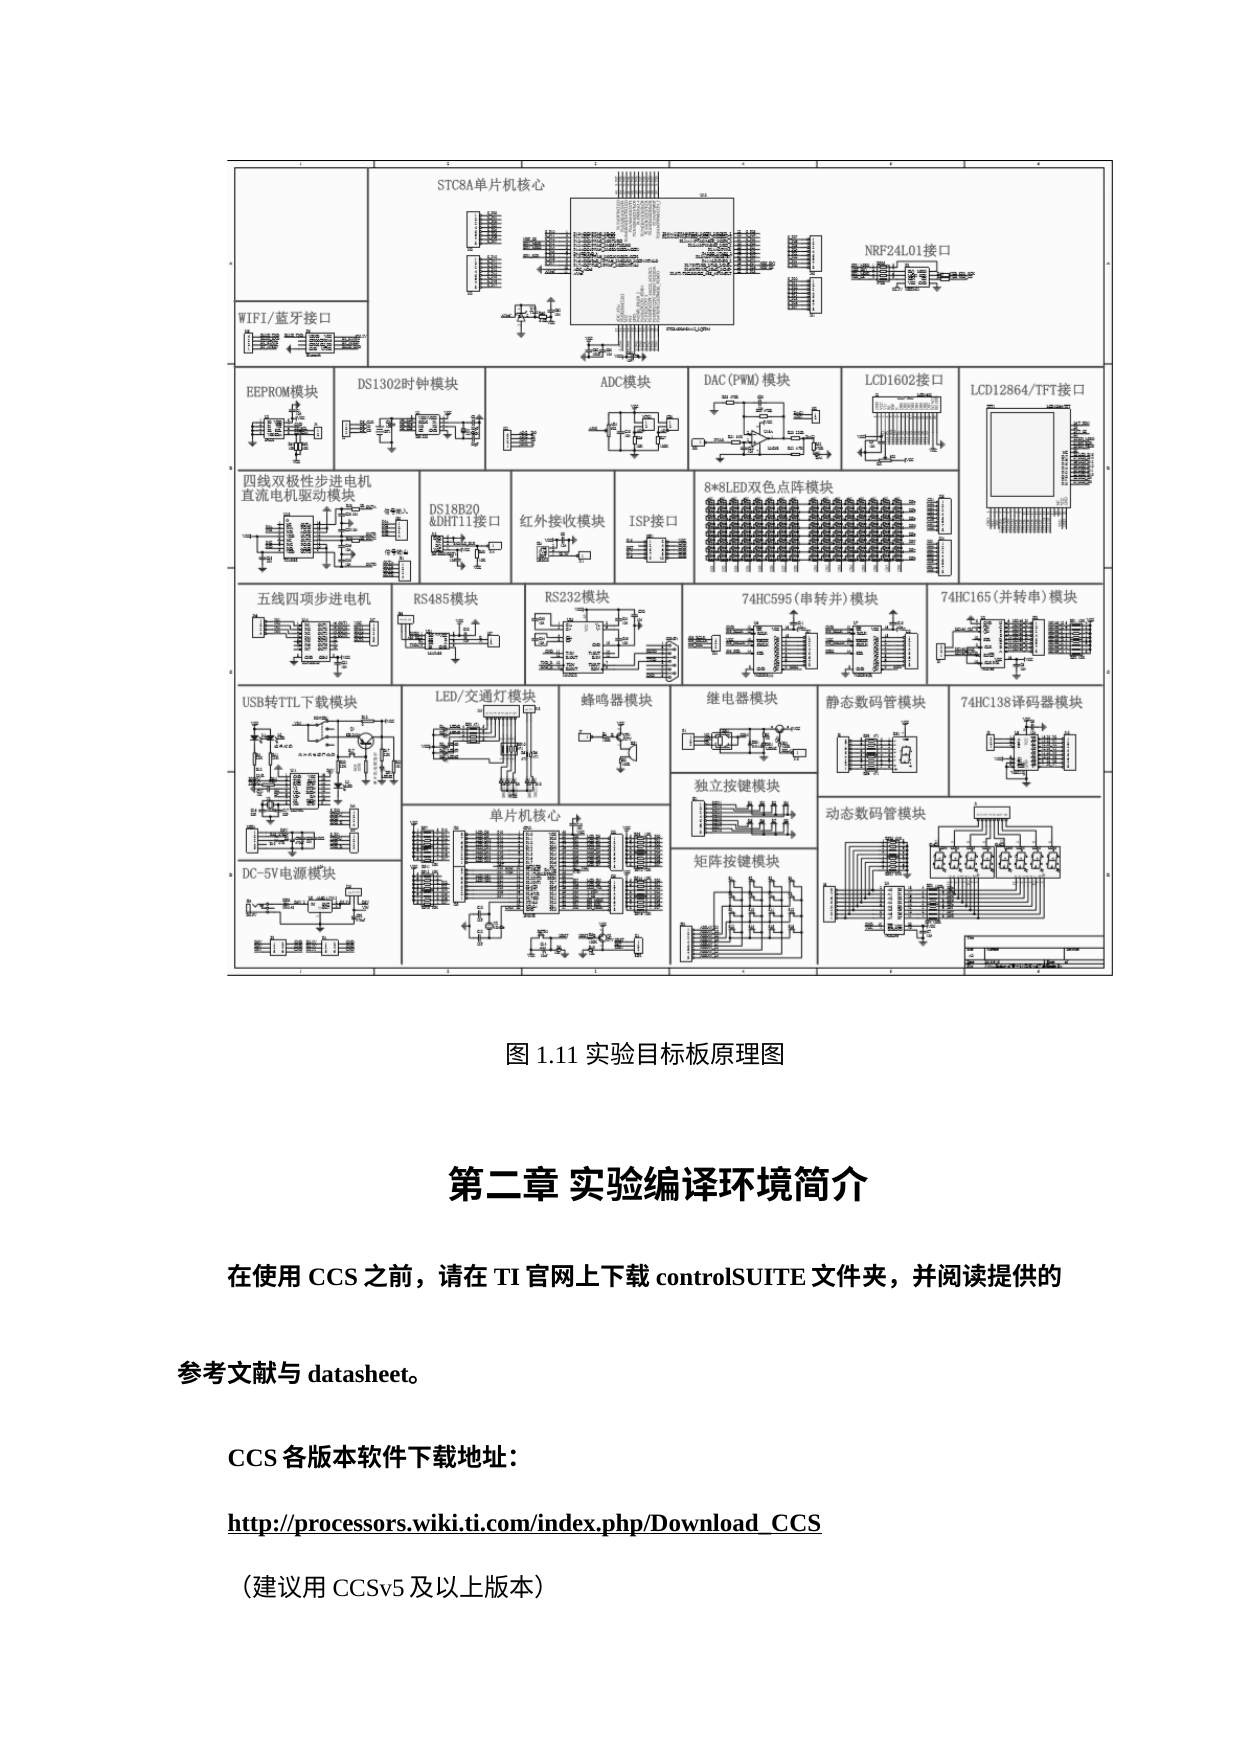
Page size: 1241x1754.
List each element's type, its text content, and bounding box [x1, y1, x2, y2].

text （建议用CCSv5及以上版本） [177, 1553, 1063, 1618]
text CCS各版本软件下载地址： [177, 1423, 1063, 1488]
text 在使用CCS之前，请在TI官网上下载controlSUITE文件夹，并阅读提供的参考文献与datasheet。 [177, 1242, 1063, 1404]
text 图1.11 实验目标板原理图 [177, 1020, 1063, 1085]
text http://processors.wiki.ti.com/index.php/Download_CCS [177, 1506, 1063, 1538]
text 第二章 实验编译环境简介 [177, 1150, 1063, 1215]
picture [227, 160, 1114, 976]
